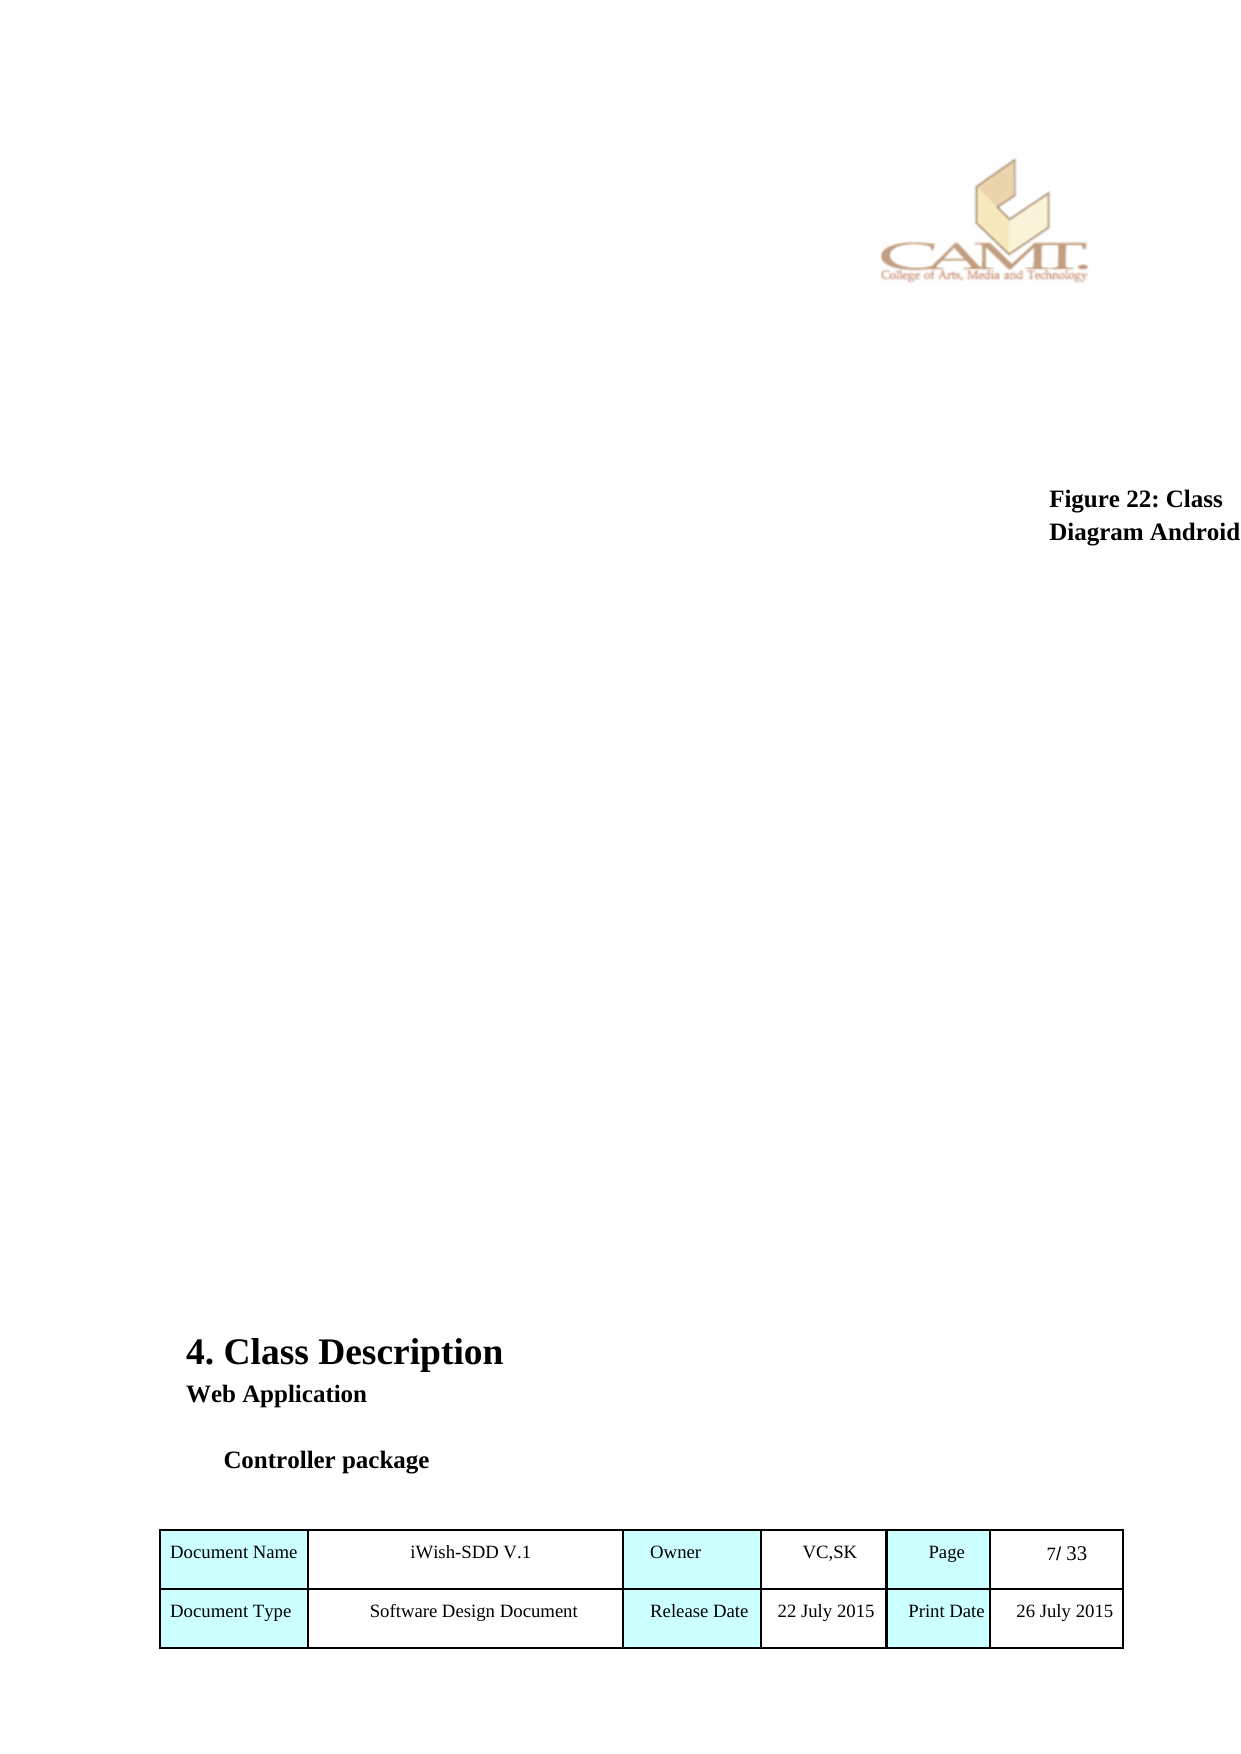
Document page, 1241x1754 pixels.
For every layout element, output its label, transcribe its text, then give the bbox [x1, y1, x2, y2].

text Web Application [148, 1379, 1093, 1408]
text Controller package [148, 1445, 1093, 1474]
list Class Description [186, 1329, 1093, 1373]
picture [869, 150, 1094, 285]
